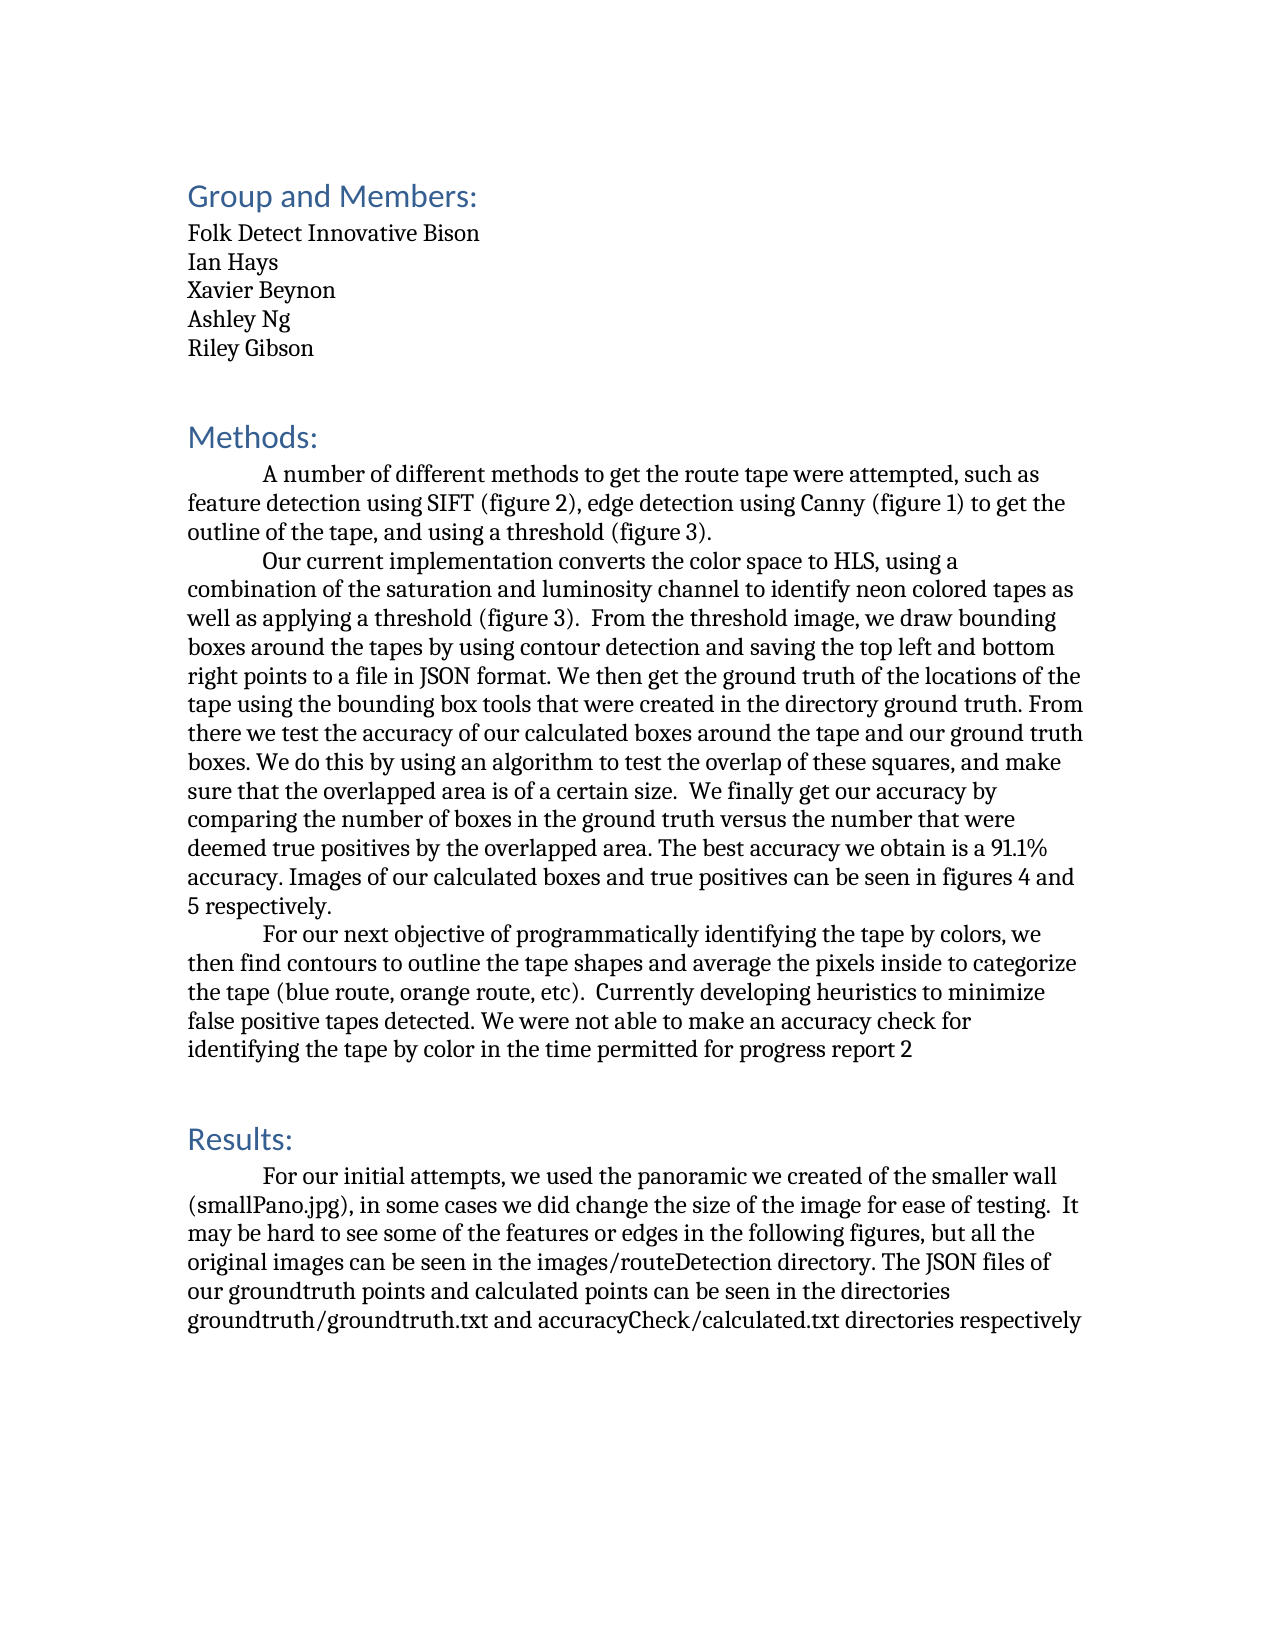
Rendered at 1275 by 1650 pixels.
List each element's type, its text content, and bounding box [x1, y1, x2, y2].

text Folk Detect Innovative Bison [187, 219, 1087, 248]
subtitle Results: [187, 1118, 1087, 1159]
text For our initial attempts, we used the panoramic we created of the smaller wall (smallPano.jpg), in some cases we did change the size of the image for ease of testing. It may be hard to see some of the features or edges in the following figures, but all the original images can be seen in the images/routeDetection directory. The JSON files of our groundtruth points and calculated points can be seen in the directories groundtruth/groundtruth.txt and accuracyCheck/calculated.txt directories respectively [187, 1162, 1087, 1334]
text For our next objective of programmatically identifying the tape by colors, we then find contours to outline the tape shapes and average the pixels inside to categorize the tape (blue route, orange route, etc). Currently developing heuristics to minimize false positive tapes detected. We were not able to make an accuracy check for identifying the tape by color in the time permitted for progress report 2 [187, 920, 1087, 1064]
text A number of different methods to get the route tape were attempted, such as feature detection using SIFT (figure 2), edge detection using Canny (figure 1) to get the outline of the tape, and using a threshold (figure 3). [187, 460, 1087, 547]
text Xavier Beynon [187, 276, 1087, 305]
text Our current implementation converts the color space to HLS, using a combination of the saturation and luminosity channel to identify neon colored tapes as well as applying a threshold (figure 3). From the threshold image, we draw bounding boxes around the tapes by using contour detection and saving the top left and bottom right points to a file in JSON format. We then get the ground truth of the locations of the tape using the bounding box tools that were created in the directory ground truth. From there we test the accuracy of our calculated boxes around the tape and our ground truth boxes. We do this by using an algorithm to test the overlap of these squares, and make sure that the overlapped area is of a certain size. We finally get our accuracy by comparing the number of boxes in the ground truth versus the number that were deemed true positives by the overlapped area. The best accuracy we obtain is a 91.1% accuracy. Images of our calculated boxes and true positives can be seen in figures 4 and 5 respectively. [187, 547, 1087, 920]
subtitle Group and Members: [187, 175, 1087, 216]
text Ashley Ng [187, 305, 1087, 334]
text Riley Gibson [187, 334, 1087, 363]
subtitle Methods: [187, 416, 1087, 457]
text Ian Hays [187, 248, 1087, 276]
